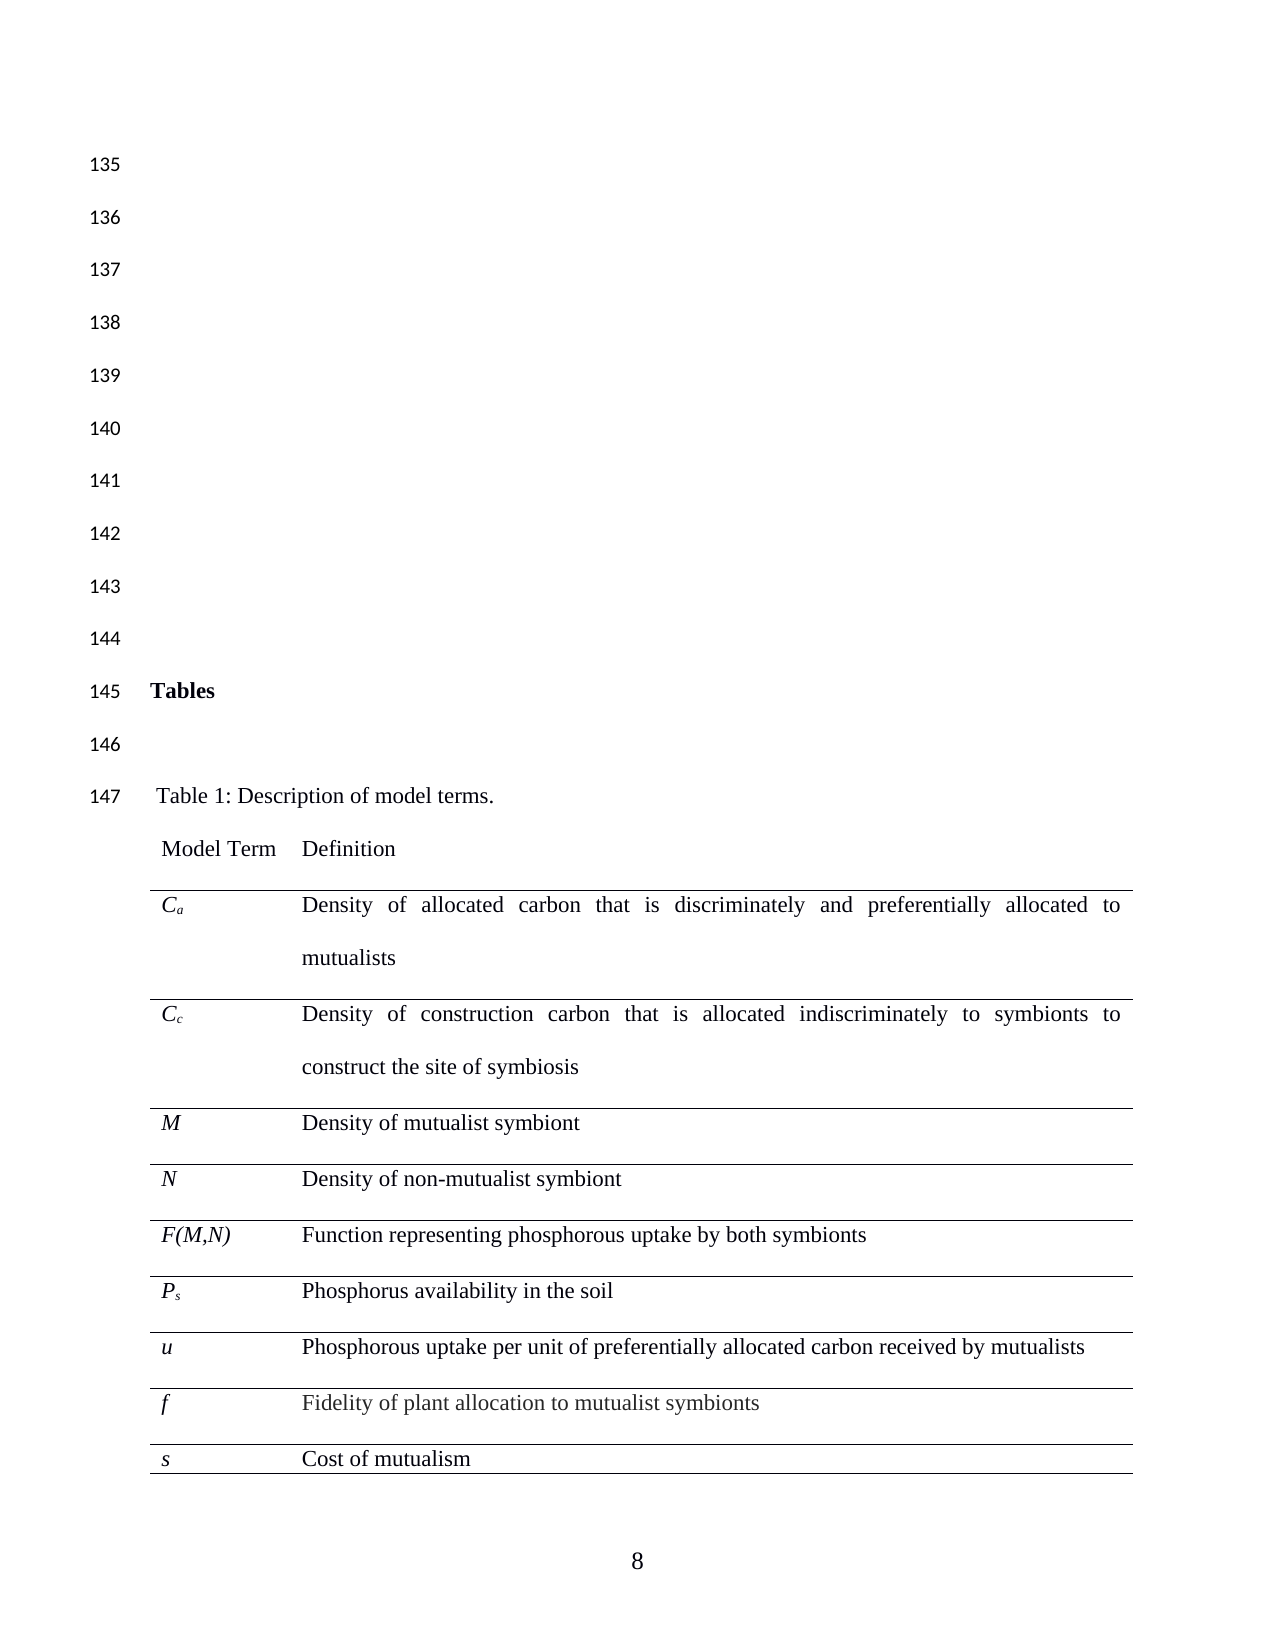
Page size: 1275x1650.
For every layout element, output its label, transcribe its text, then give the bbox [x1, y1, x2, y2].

table_header Definition [290, 835, 1133, 890]
table_cell f [150, 1389, 290, 1444]
text Tables [150, 677, 1134, 703]
table_cell Phosphorous uptake per unit of preferentially allocated carbon received by mutualists [290, 1333, 1133, 1388]
table_cell Density of construction carbon that is allocated indiscriminately to symbionts to construct the site of symbiosis [290, 1000, 1133, 1108]
table_cell Cc [150, 1000, 290, 1108]
table_cell Ca [150, 891, 290, 999]
table_cell u [150, 1333, 290, 1388]
table_cell Fidelity of plant allocation to mutualist symbionts [290, 1389, 1133, 1444]
table_cell Ps [150, 1277, 290, 1332]
table_cell M [150, 1109, 290, 1164]
table_cell Phosphorus availability in the soil [290, 1277, 1133, 1332]
table_cell Function representing phosphorous uptake by both symbionts [290, 1221, 1133, 1276]
table_cell Density of allocated carbon that is discriminately and preferentially allocated to mutualists [290, 891, 1133, 999]
table_cell Cost of mutualism [290, 1445, 1133, 1473]
table_cell Density of non-mutualist symbiont [290, 1165, 1133, 1220]
text Table 1: Description of model terms. [150, 782, 1134, 809]
table_cell Density of mutualist symbiont [290, 1109, 1133, 1164]
table_cell F(M,N) [150, 1221, 290, 1276]
table_header Model Term [150, 835, 290, 890]
table_cell N [150, 1165, 290, 1220]
table_cell s [150, 1445, 290, 1473]
